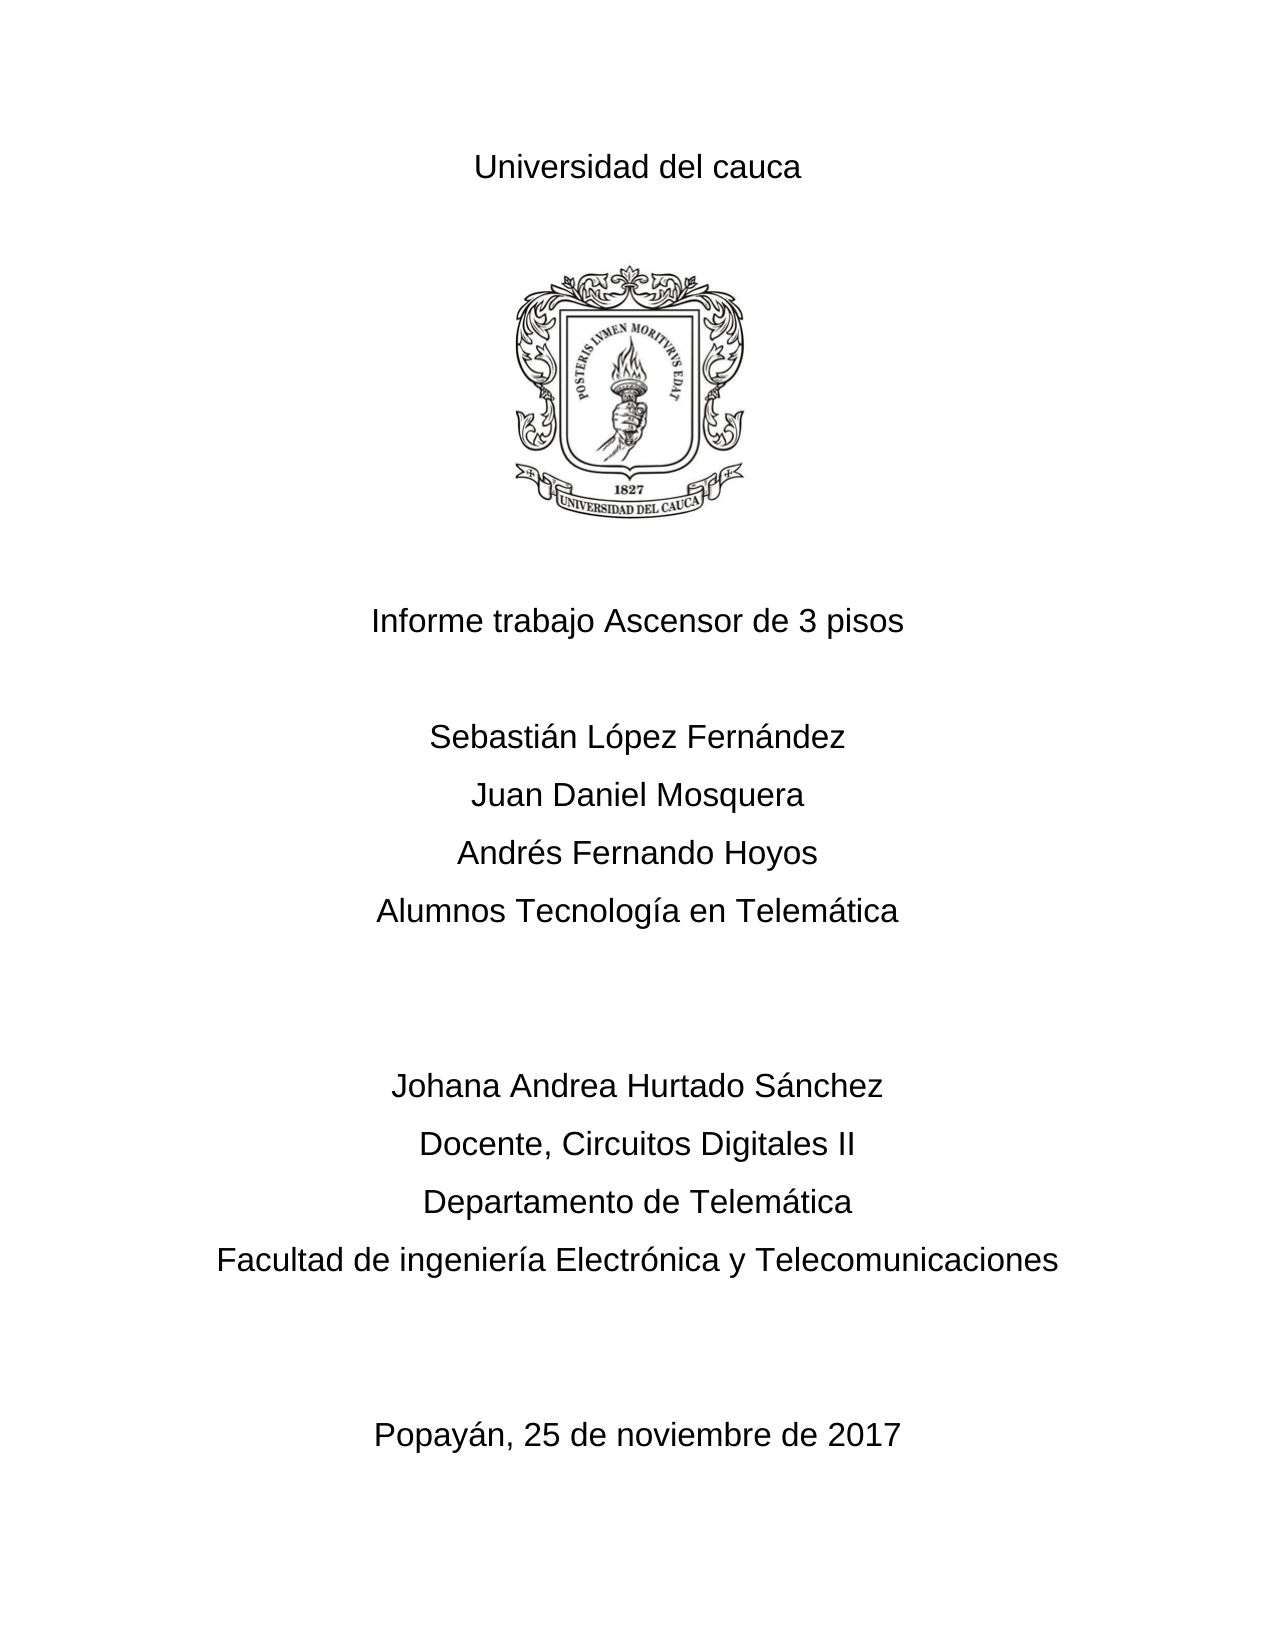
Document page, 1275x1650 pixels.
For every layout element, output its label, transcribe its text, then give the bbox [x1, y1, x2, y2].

text Docente, Circuitos Digitales II [177, 1124, 1098, 1162]
text Departamento de Telemática [177, 1182, 1098, 1221]
text Facultad de ingeniería Electrónica y Telecomunicaciones [177, 1240, 1098, 1279]
text Andrés Fernando Hoyos [177, 833, 1098, 872]
text Juan Daniel Mosquera [177, 775, 1098, 814]
text Popayán, 25 de noviembre de 2017 [177, 1414, 1098, 1453]
text Sebastián López Fernández [177, 717, 1098, 756]
picture [515, 263, 760, 524]
text Alumnos Tecnología en Telemática [177, 891, 1098, 930]
text Johana Andrea Hurtado Sánchez [177, 1066, 1098, 1104]
text Universidad del cauca [177, 148, 1098, 186]
text Informe trabajo Ascensor de 3 pisos [177, 601, 1098, 639]
